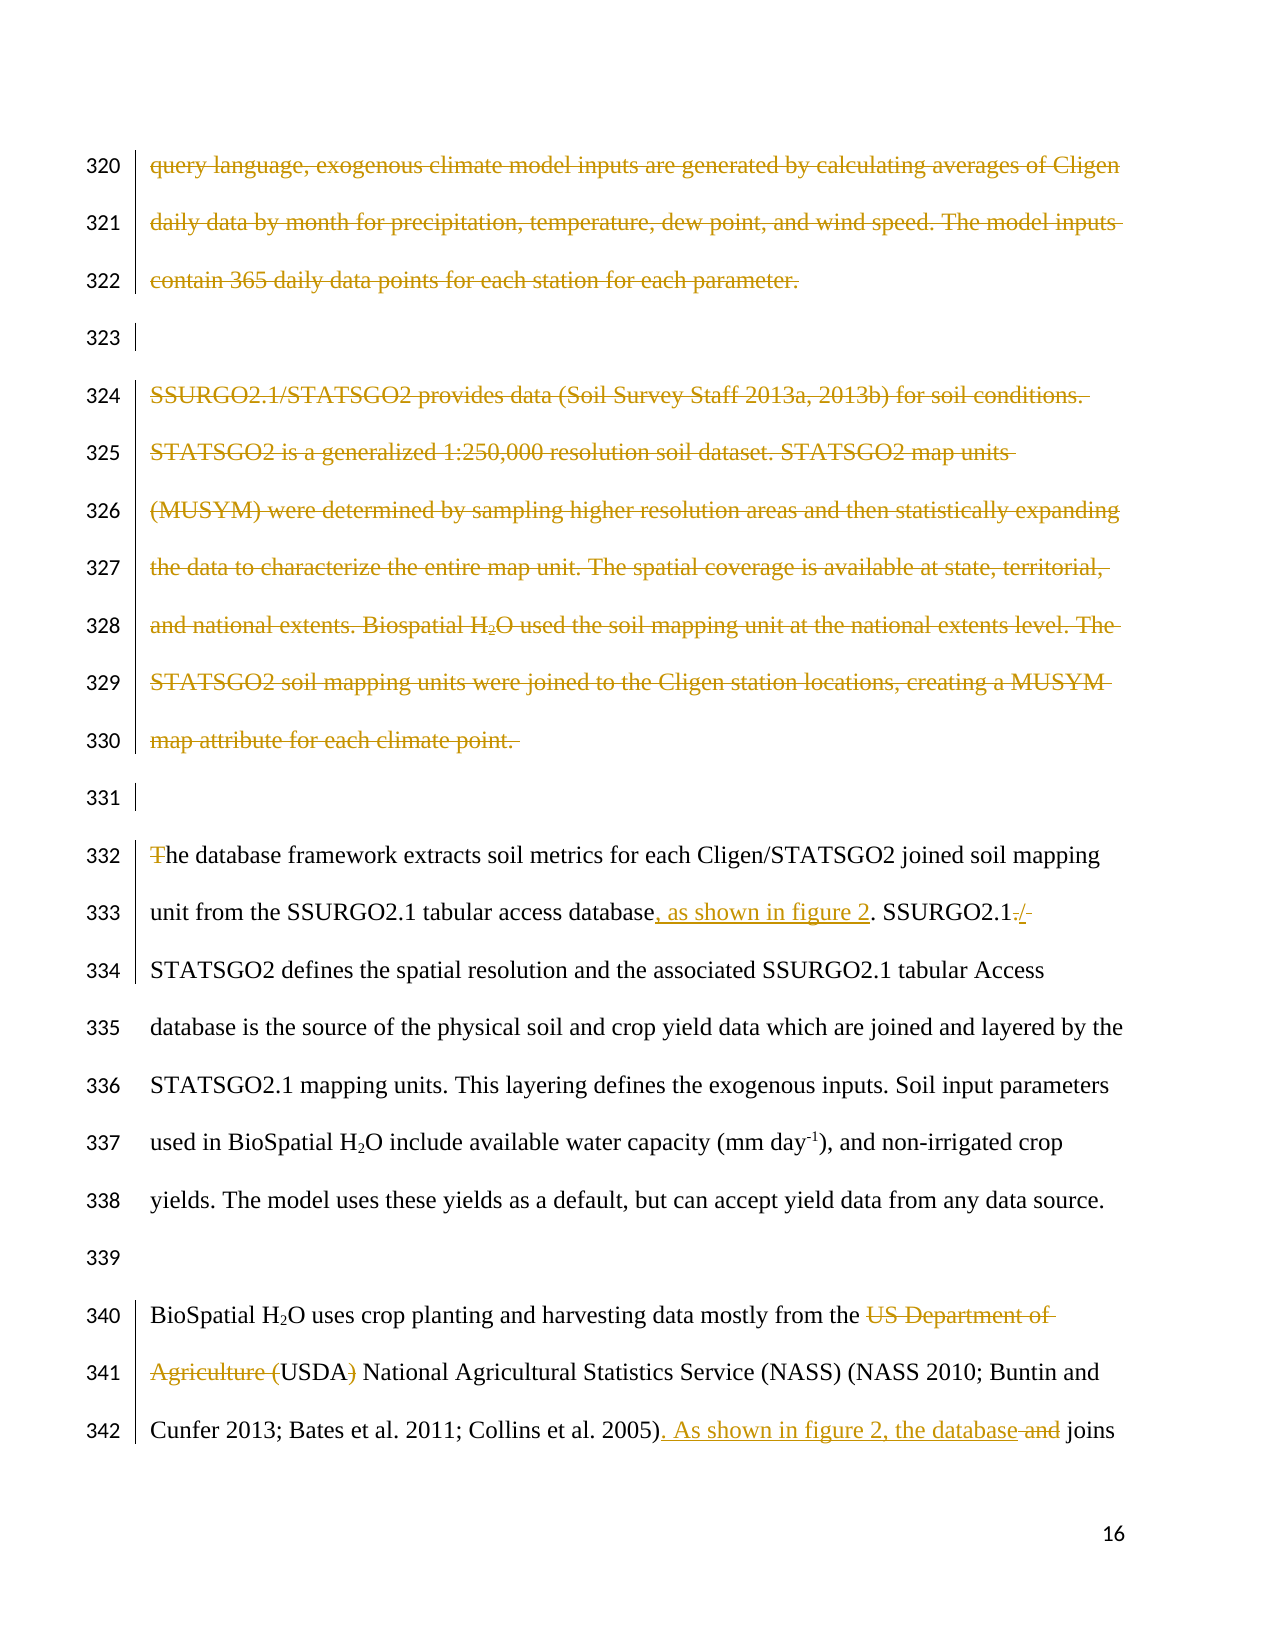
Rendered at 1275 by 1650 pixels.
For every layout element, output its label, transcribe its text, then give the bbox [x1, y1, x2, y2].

text he database framework extracts soil metrics for each Cligen/STATSGO2 joined soil mapping unit from the SSURGO2.1 tabular access database. SSURGO2.1STATSGO2 defines the spatial resolution and the associated SSURGO2.1 tabular Access database is the source of the physical soil and crop yield data which are joined and layered by the STATSGO2.1 mapping units. This layering defines the exogenous inputs. Soil input parameters used in BioSpatial H2O include available water capacity (mm day-1), and non-irrigated crop yields. The model uses these yields as a default, but can accept yield data from any data source. [150, 840, 1125, 1214]
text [150, 1300, 1125, 1444]
